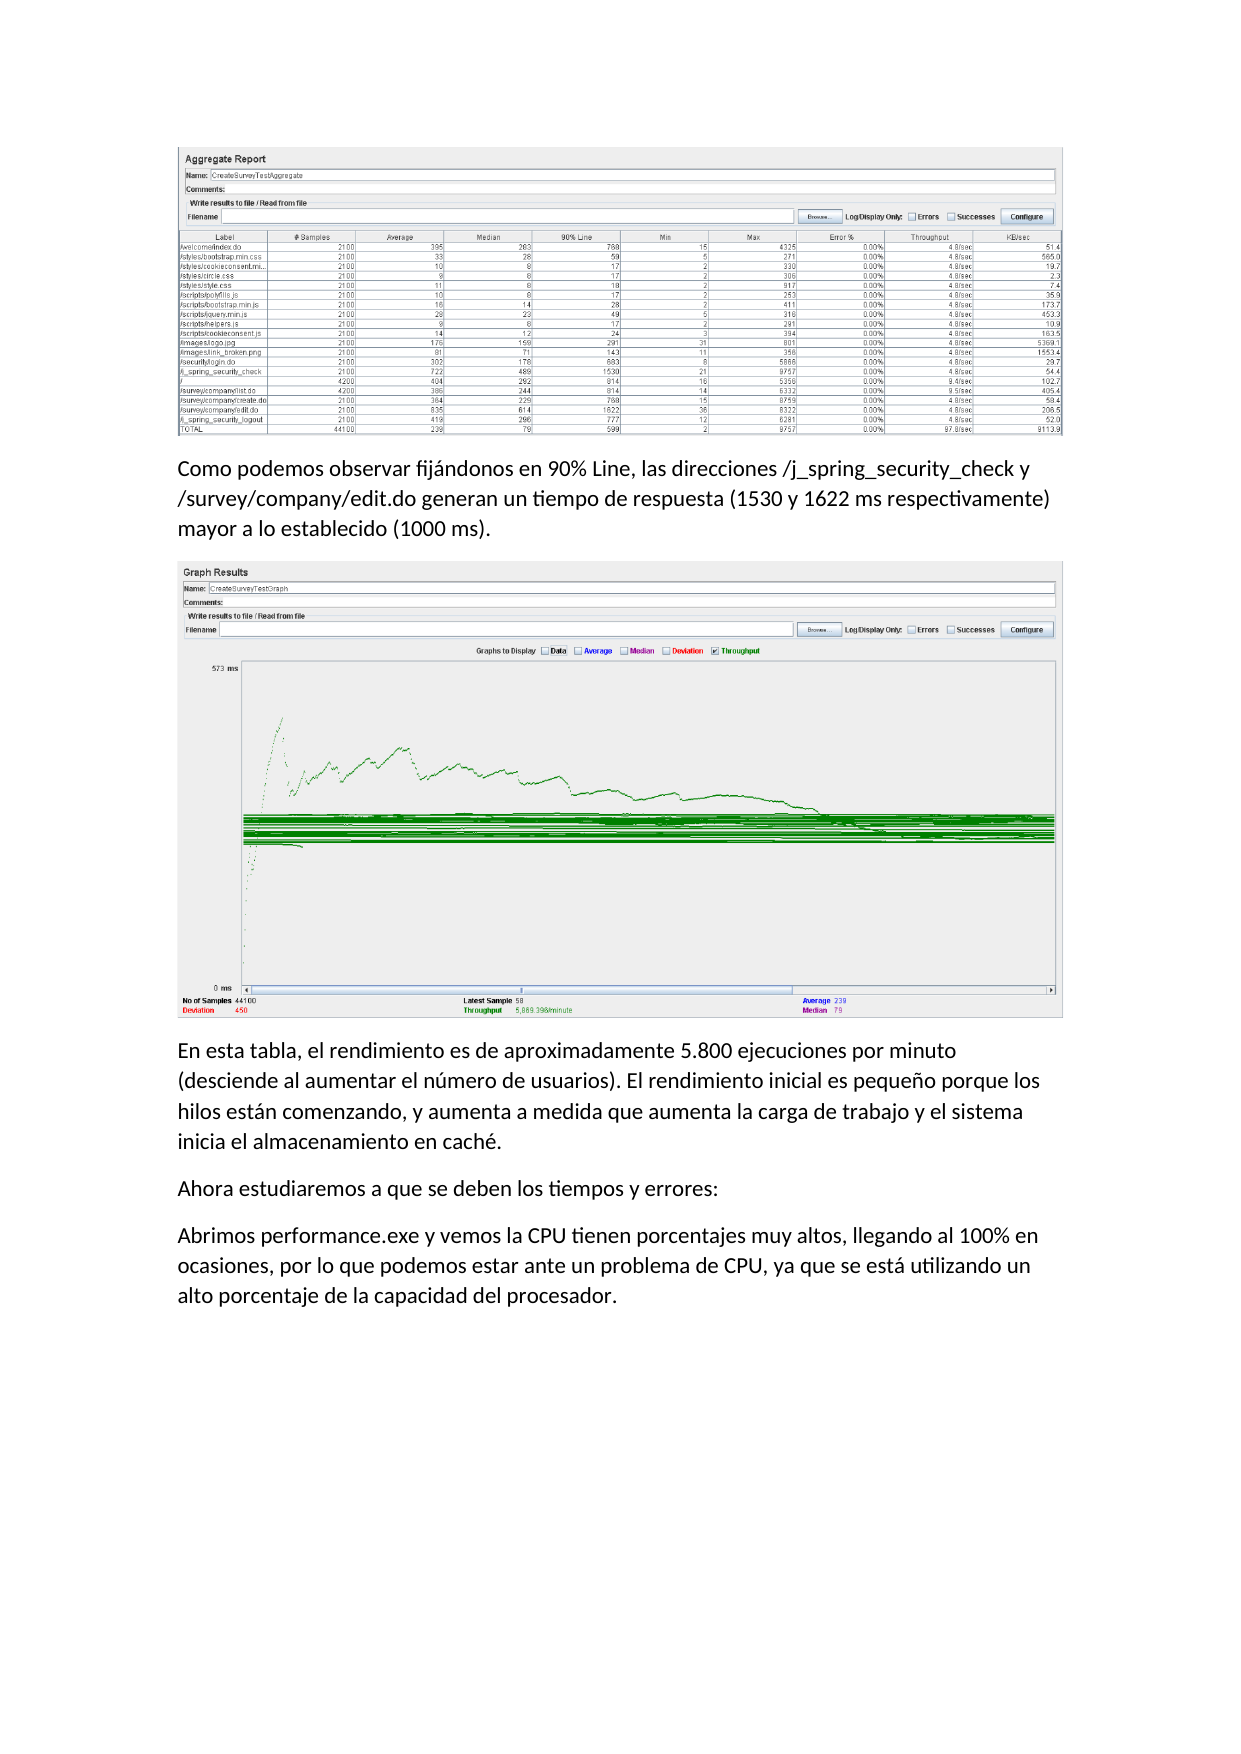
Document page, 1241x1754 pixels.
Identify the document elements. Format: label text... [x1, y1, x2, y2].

picture [177, 147, 1064, 436]
text Ahora estudiaremos a que se deben los tiempos y errores: [177, 1174, 1063, 1202]
text Abrimos performance.exe y vemos la CPU tienen porcentajes muy altos, llegando al 100% en ocasiones, por lo que podemos estar ante un problema de CPU, ya que se está utilizando un alto porcentaje de la capacidad del procesador. [177, 1221, 1063, 1309]
picture [177, 561, 1064, 1018]
text En esta tabla, el rendimiento es de aproximadamente 5.800 ejecuciones por minuto (desciende al aumentar el número de usuarios). El rendimiento inicial es pequeño porque los hilos están comenzando, y aumenta a medida que aumenta la carga de trabajo y el sistema inicia el almacenamiento en caché. [177, 1036, 1063, 1155]
text Como podemos observar fijándonos en 90% Line, las direcciones /j_spring_security_check y /survey/company/edit.do generan un tiempo de respuesta (1530 y 1622 ms respectivamente) mayor a lo establecido (1000 ms). [177, 454, 1063, 542]
